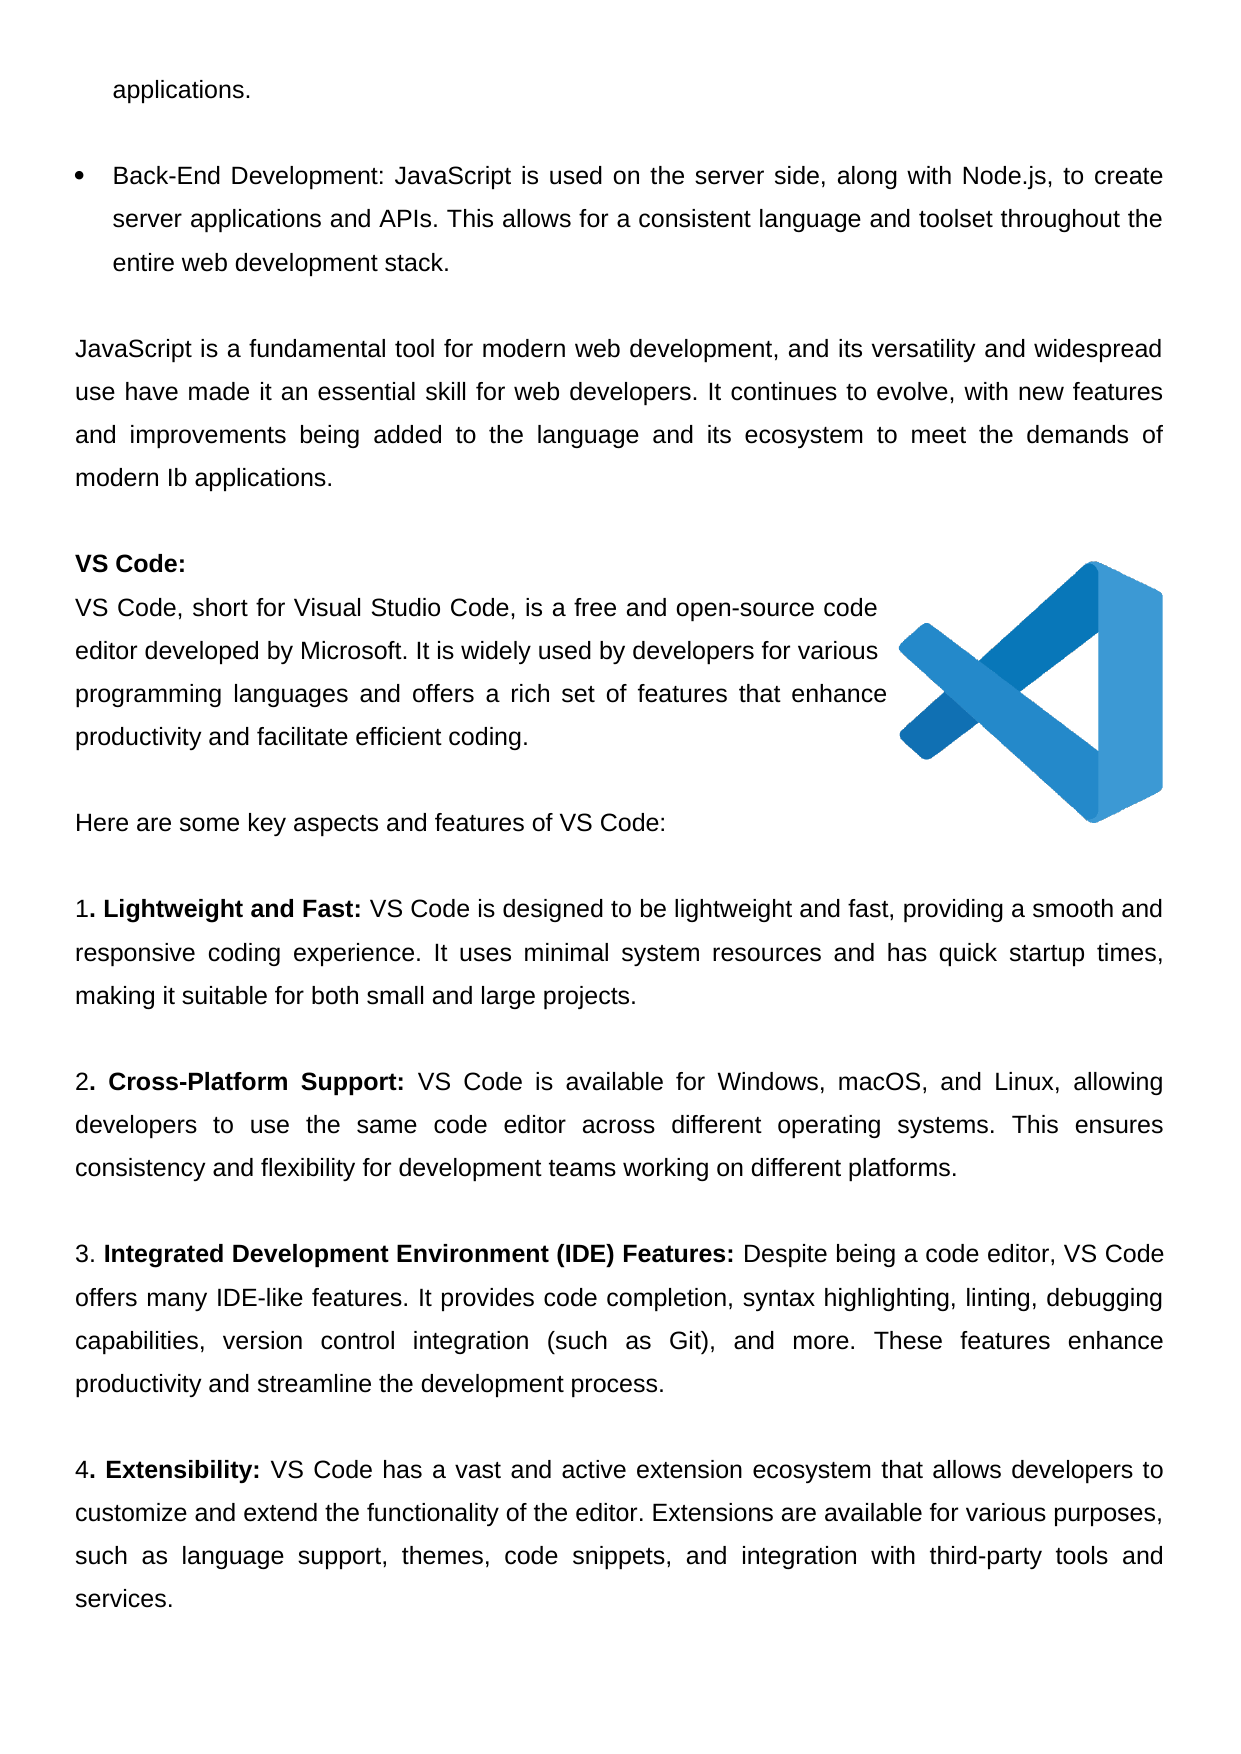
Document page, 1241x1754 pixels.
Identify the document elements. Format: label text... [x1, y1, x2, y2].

text 4. Extensibility: VS Code has a vast and active extension ecosystem that allows developers to customize and extend the functionality of the editor. Extensions are available for various purposes, such as language support, themes, code snippets, and integration with third-party tools and services. [75, 1455, 1165, 1613]
text 3. Integrated Development Environment (IDE) Features: Despite being a code editor, VS Code offers many IDE-like features. It provides code completion, syntax highlighting, linting, debugging capabilities, version control integration (such as Git), and more. These features enhance productivity and streamline the development process. [75, 1239, 1165, 1398]
picture [896, 557, 1163, 823]
list Back-End Development: JavaScript is used on the server side, along with Node.js, to create server applications and APIs. This allows for a consistent language and toolset throughout the entire web development stack. [75, 161, 1165, 276]
text VS Code, short for Visual Studio Code, is a free and open-source code editor developed by Microsoft. It is widely used by developers for various programming languages and offers a rich set of features that enhance productivity and facilitate efficient coding. [75, 593, 1039, 751]
text 1. Lightweight and Fast: VS Code is designed to be lightweight and fast, providing a smooth and responsive coding experience. It uses minimal system resources and has quick startup times, making it suitable for both small and large projects. [75, 894, 1165, 1009]
text Here are some key aspects and features of VS Code: [75, 808, 1165, 837]
text JavaScript is a fundamental tool for modern web development, and its versatility and widespread use have made it an essential skill for web developers. It continues to evolve, with new features and improvements being added to the language and its ecosystem to meet the demands of modern Ib applications. [75, 334, 1165, 492]
text VS Code: [75, 549, 1165, 578]
text 2. Cross-Platform Support: VS Code is available for Windows, macOS, and Linux, allowing developers to use the same code editor across different operating systems. This ensures consistency and flexibility for development teams working on different platforms. [75, 1067, 1165, 1182]
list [75, 75, 1165, 104]
